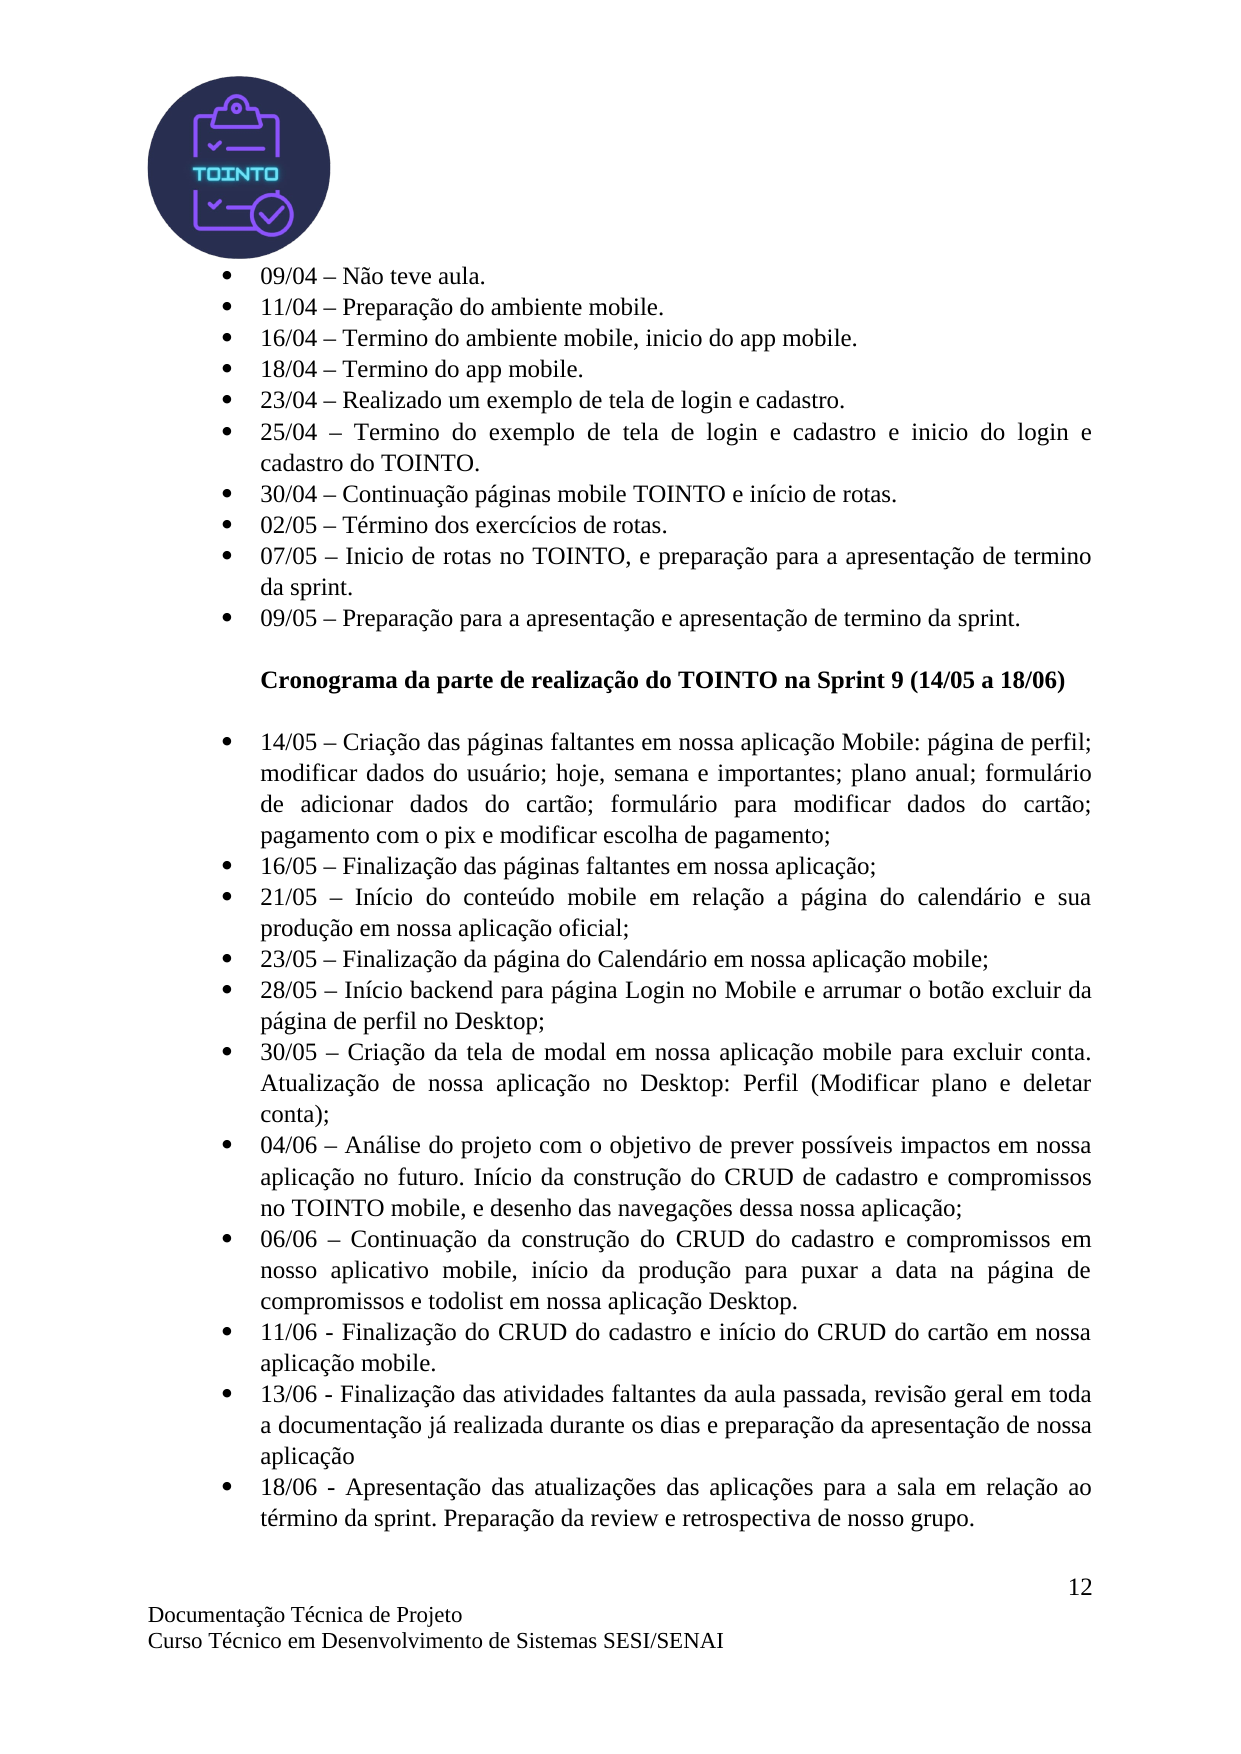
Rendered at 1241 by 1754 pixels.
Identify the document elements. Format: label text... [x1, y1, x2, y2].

list 04/06 – Análise do projeto com o objetivo de prever possíveis impactos em nossa aplicação no futuro. Início da construção do CRUD de cadastro e compromissos no TOINTO mobile, e desenho das navegações dessa nossa aplicação; [223, 1131, 1092, 1221]
picture [147, 73, 336, 262]
list 23/04 – Realizado um exemplo de tela de login e cadastro. [223, 386, 1092, 414]
list 11/06 - Finalização do CRUD do cadastro e início do CRUD do cartão em nossa aplicação mobile. [223, 1317, 1092, 1377]
list 14/05 – Criação das páginas faltantes em nossa aplicação Mobile: página de perfil; modificar dados do usuário; hoje, semana e importantes; plano anual; formulário de adicionar dados do cartão; formulário para modificar dados do cartão; pagamento com o pix e modificar escolha de pagamento; [223, 727, 1092, 849]
list 06/06 – Continuação da construção do CRUD do cadastro e compromissos em nosso aplicativo mobile, início da produção para puxar a data na página de compromissos e todolist em nossa aplicação Desktop. [223, 1224, 1092, 1314]
list 13/06 - Finalização das atividades faltantes da aula passada, revisão geral em toda a documentação já realizada durante os dias e preparação da apresentação de nossa aplicação [223, 1379, 1092, 1470]
list 11/04 – Preparação do ambiente mobile. [223, 292, 1092, 321]
list 25/04 – Termino do exemplo de tela de login e cadastro e inicio do login e cadastro do TOINTO. [223, 417, 1092, 476]
list 21/05 – Início do conteúdo mobile em relação a página do calendário e sua produção em nossa aplicação oficial; [223, 882, 1092, 942]
list 16/04 – Termino do ambiente mobile, inicio do app mobile. [223, 323, 1092, 352]
list 23/05 – Finalização da página do Calendário em nossa aplicação mobile; [223, 944, 1092, 973]
list 09/04 – Não teve aula. [223, 261, 1092, 290]
list 30/05 – Criação da tela de modal em nossa aplicação mobile para excluir conta. Atualização de nossa aplicação no Desktop: Perfil (Modificar plano e deletar conta); [223, 1037, 1092, 1128]
list 18/04 – Termino do app mobile. [223, 354, 1092, 383]
list 07/05 – Inicio de rotas no TOINTO, e preparação para a apresentação de termino da sprint. [223, 541, 1092, 601]
list 28/05 – Início backend para página Login no Mobile e arrumar o botão excluir da página de perfil no Desktop; [223, 975, 1092, 1035]
list 09/05 – Preparação para a apresentação e apresentação de termino da sprint. [223, 603, 1092, 632]
list 30/04 – Continuação páginas mobile TOINTO e início de rotas. [223, 479, 1092, 507]
list 16/05 – Finalização das páginas faltantes em nossa aplicação; [223, 851, 1092, 880]
list Cronograma da parte de realização do TOINTO na Sprint 9 (14/05 a 18/06) [260, 665, 1092, 694]
list 18/06 - Apresentação das atualizações das aplicações para a sala em relação ao término da sprint. Preparação da review e retrospectiva de nosso grupo. [223, 1472, 1092, 1532]
list 02/05 – Término dos exercícios de rotas. [223, 510, 1092, 538]
